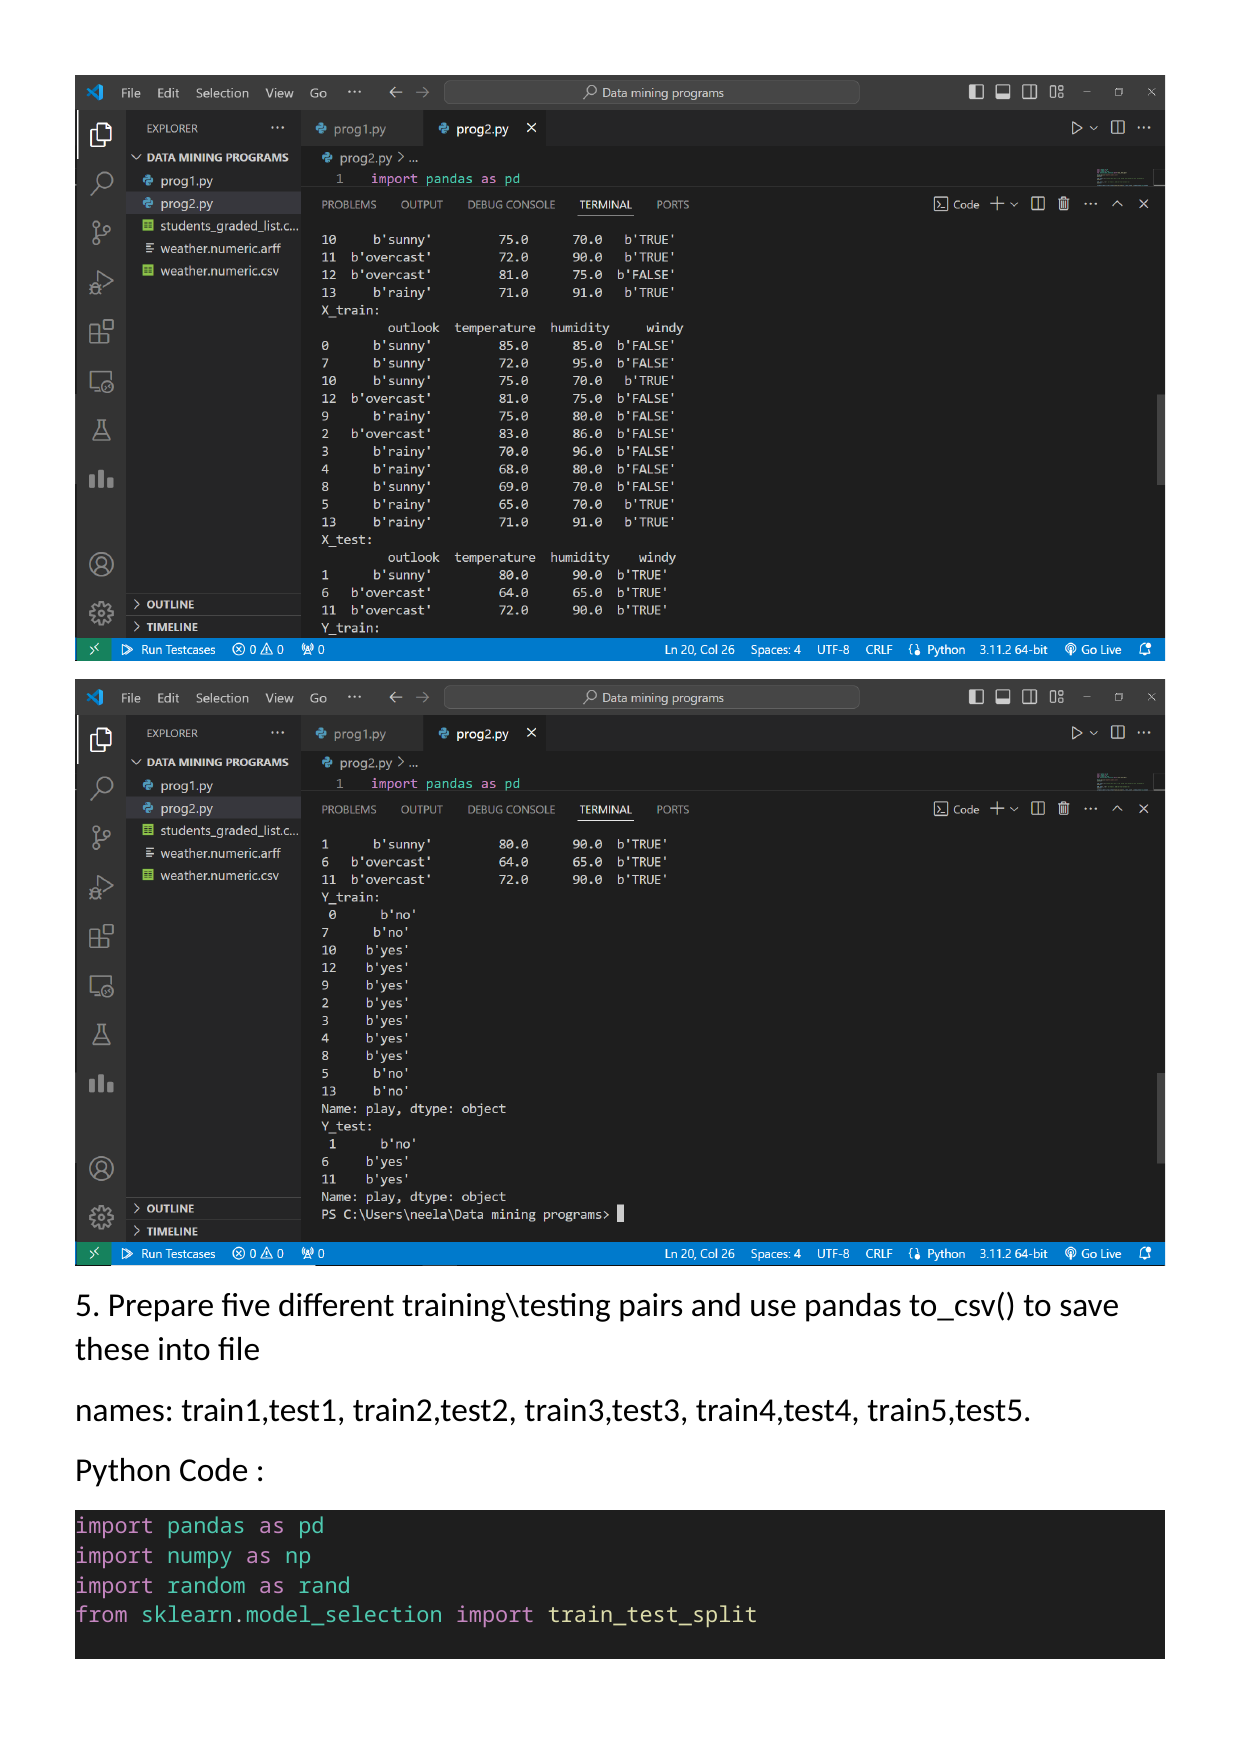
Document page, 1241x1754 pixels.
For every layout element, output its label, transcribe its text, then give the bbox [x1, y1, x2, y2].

text 5. Prepare five different training\testing pairs and use pandas to_csv() to save these into file [75, 1284, 1165, 1369]
text import random as rand [75, 1569, 1165, 1599]
text from sklearn.model_selection import train_test_split [75, 1599, 1165, 1629]
text import pandas as pd [75, 1510, 1165, 1540]
text Python Code : [75, 1449, 1165, 1490]
text names: train1,test1, train2,test2, train3,test3, train4,test4, train5,test5. [75, 1389, 1165, 1429]
picture [75, 679, 1166, 1266]
picture [75, 75, 1166, 661]
text import numpy as np [75, 1540, 1165, 1569]
